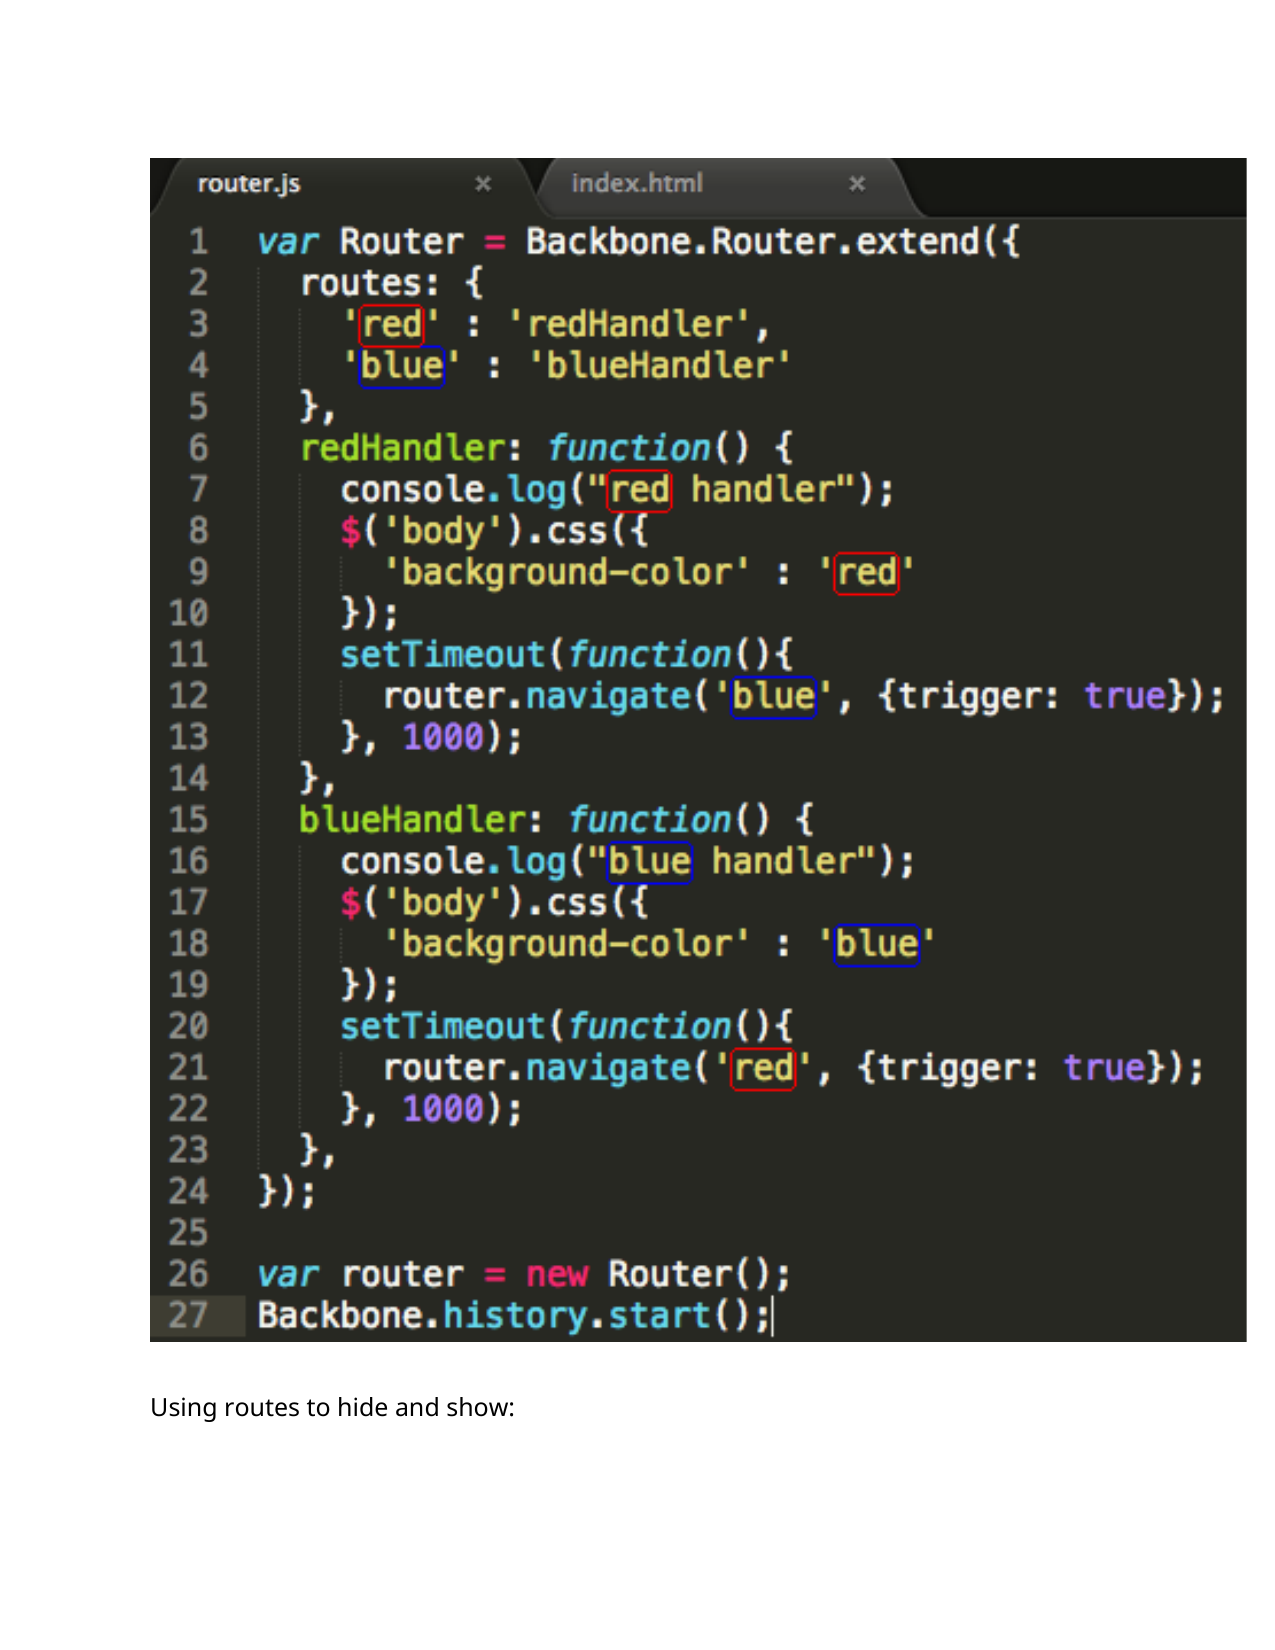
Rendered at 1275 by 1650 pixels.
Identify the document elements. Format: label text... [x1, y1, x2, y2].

picture [150, 158, 1247, 1342]
list Using routes to hide and show: [150, 1387, 1125, 1425]
